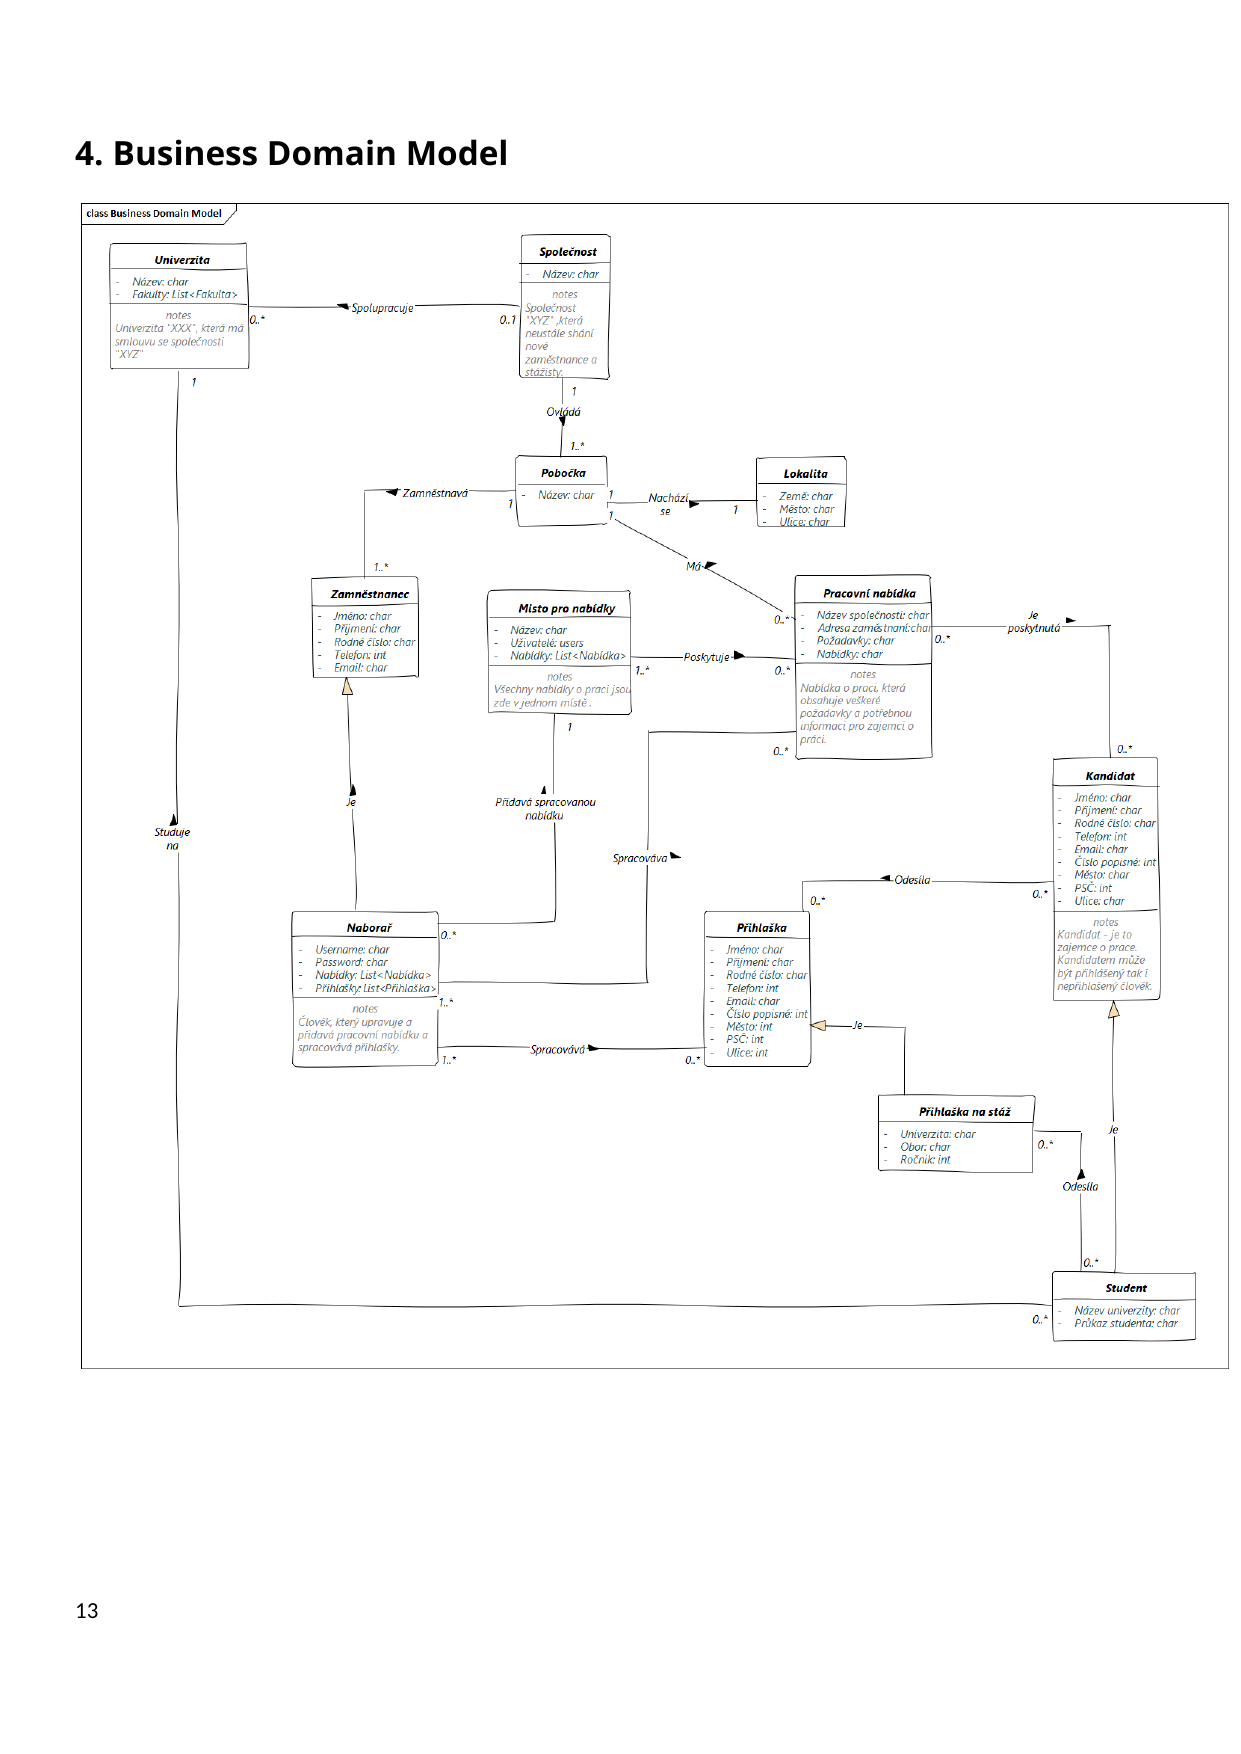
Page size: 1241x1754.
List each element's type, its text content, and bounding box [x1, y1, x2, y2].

subtitle Business Domain Model [75, 130, 1165, 175]
picture [75, 198, 1234, 1374]
